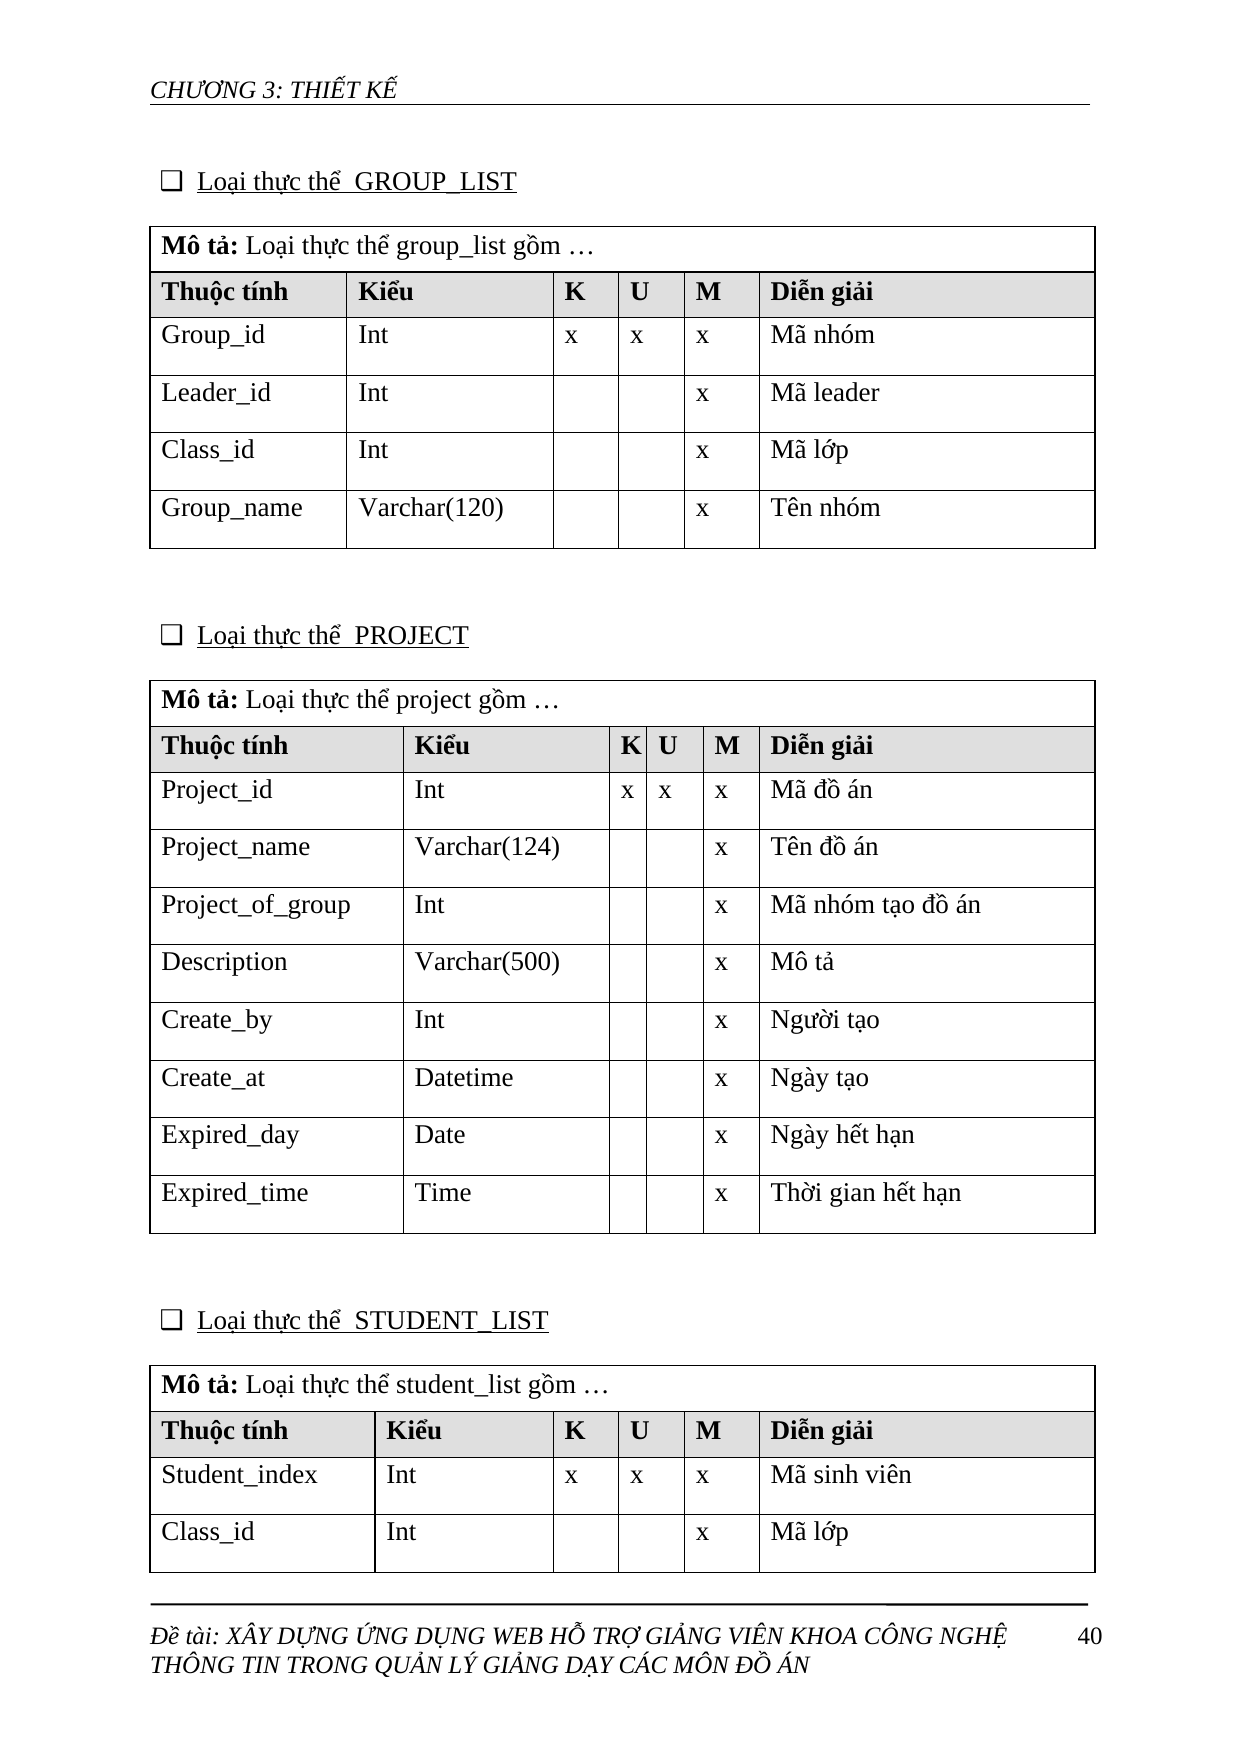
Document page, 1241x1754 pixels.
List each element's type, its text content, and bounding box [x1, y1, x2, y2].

table_cell x [704, 1003, 759, 1059]
table_cell Thuộc tính [151, 1412, 374, 1457]
table_cell Project_of_group [151, 888, 403, 944]
list Loại thực thể PROJECT [159, 604, 1090, 660]
table_cell Mã đồ án [760, 773, 1094, 829]
table_cell x [704, 773, 759, 829]
table_cell [619, 491, 684, 547]
table_cell Expired_day [151, 1118, 403, 1175]
table_cell Group_id [151, 318, 346, 374]
table_cell [610, 1176, 646, 1232]
table_cell x [704, 1118, 759, 1175]
table_cell x [619, 318, 684, 374]
table_cell U [647, 727, 703, 772]
table_cell x [685, 1458, 759, 1514]
table_cell Create_by [151, 1003, 403, 1059]
table_cell Int [404, 773, 609, 829]
table_cell Int [347, 376, 553, 432]
table_cell x [704, 1061, 759, 1117]
table_cell Mô tả [760, 945, 1094, 1002]
table_cell U [619, 273, 684, 317]
table_cell Class_id [151, 1515, 374, 1572]
table_cell Leader_id [151, 376, 346, 432]
table_cell Người tạo [760, 1003, 1094, 1059]
table_cell Mã sinh viên [760, 1458, 1094, 1514]
table_cell M [685, 273, 759, 317]
table_cell [619, 1515, 684, 1572]
table_cell Thuộc tính [151, 273, 346, 317]
table_cell Int [347, 433, 553, 490]
table_cell Kiểu [376, 1412, 553, 1457]
table_cell Kiểu [347, 273, 553, 317]
table_cell Mã lớp [760, 1515, 1094, 1572]
table_cell x [704, 888, 759, 944]
table_header Mô tả: Loại thực thể student_list gồm … [151, 1366, 1094, 1411]
table_cell [647, 888, 703, 944]
table_cell [647, 1003, 703, 1059]
table_cell Mã leader [760, 376, 1094, 432]
table_cell [619, 376, 684, 432]
table_cell x [554, 318, 618, 374]
table_cell Varchar(120) [347, 491, 553, 547]
table_cell Int [376, 1515, 553, 1572]
table_cell Int [376, 1458, 553, 1514]
table_cell Int [404, 888, 609, 944]
table_cell Thuộc tính [151, 727, 403, 772]
table_cell x [704, 945, 759, 1002]
table_cell Datetime [404, 1061, 609, 1117]
table_cell [610, 1061, 646, 1117]
table_cell Kiểu [404, 727, 609, 772]
table_cell Varchar(500) [404, 945, 609, 1002]
table_cell x [685, 1515, 759, 1572]
table_header Mô tả: Loại thực thể project gồm … [151, 681, 1094, 726]
table_cell [647, 1118, 703, 1175]
table_cell Description [151, 945, 403, 1002]
table_cell [610, 830, 646, 887]
table_cell Diễn giải [760, 1412, 1094, 1457]
table_cell x [704, 830, 759, 887]
table_cell x [610, 773, 646, 829]
table_cell Group_name [151, 491, 346, 547]
table_cell x [619, 1458, 684, 1514]
table_cell Project_name [151, 830, 403, 887]
table_cell x [685, 491, 759, 547]
table_cell U [619, 1412, 684, 1457]
table_cell Thời gian hết hạn [760, 1176, 1094, 1232]
table_cell Project_id [151, 773, 403, 829]
table_cell K [554, 1412, 618, 1457]
table_cell Mã lớp [760, 433, 1094, 490]
table_cell [554, 376, 618, 432]
table_cell x [685, 376, 759, 432]
table_cell Ngày tạo [760, 1061, 1094, 1117]
table_cell Mã nhóm [760, 318, 1094, 374]
table_cell Create_at [151, 1061, 403, 1117]
table_cell K [554, 273, 618, 317]
table_cell [647, 1176, 703, 1232]
table_cell Expired_time [151, 1176, 403, 1232]
table_cell Tên đồ án [760, 830, 1094, 887]
table_cell [647, 1061, 703, 1117]
table_cell x [647, 773, 703, 829]
table_cell x [685, 318, 759, 374]
table_cell [647, 945, 703, 1002]
table_cell x [554, 1458, 618, 1514]
table_cell [610, 945, 646, 1002]
table_cell Time [404, 1176, 609, 1232]
table_cell K [610, 727, 646, 772]
table_cell M [685, 1412, 759, 1457]
table_cell [610, 1118, 646, 1175]
table_cell Tên nhóm [760, 491, 1094, 547]
table_cell Ngày hết hạn [760, 1118, 1094, 1175]
table_cell x [685, 433, 759, 490]
table_cell [554, 433, 618, 490]
table_cell M [704, 727, 759, 772]
table_cell Diễn giải [760, 727, 1094, 772]
table_cell Int [347, 318, 553, 374]
table_cell Class_id [151, 433, 346, 490]
table_cell Mã nhóm tạo đồ án [760, 888, 1094, 944]
table_header Mô tả: Loại thực thể group_list gồm … [151, 227, 1094, 271]
table_cell Int [404, 1003, 609, 1059]
table_cell [554, 491, 618, 547]
table_cell [554, 1515, 618, 1572]
table_cell [610, 1003, 646, 1059]
table_cell [647, 830, 703, 887]
table_cell x [704, 1176, 759, 1232]
list Loại thực thể GROUP_LIST [159, 150, 1090, 206]
table_cell Varchar(124) [404, 830, 609, 887]
list Loại thực thể STUDENT_LIST [159, 1289, 1090, 1345]
table_cell Student_index [151, 1458, 374, 1514]
table_cell [619, 433, 684, 490]
table_cell Diễn giải [760, 273, 1094, 317]
table_cell [610, 888, 646, 944]
table_cell Date [404, 1118, 609, 1175]
